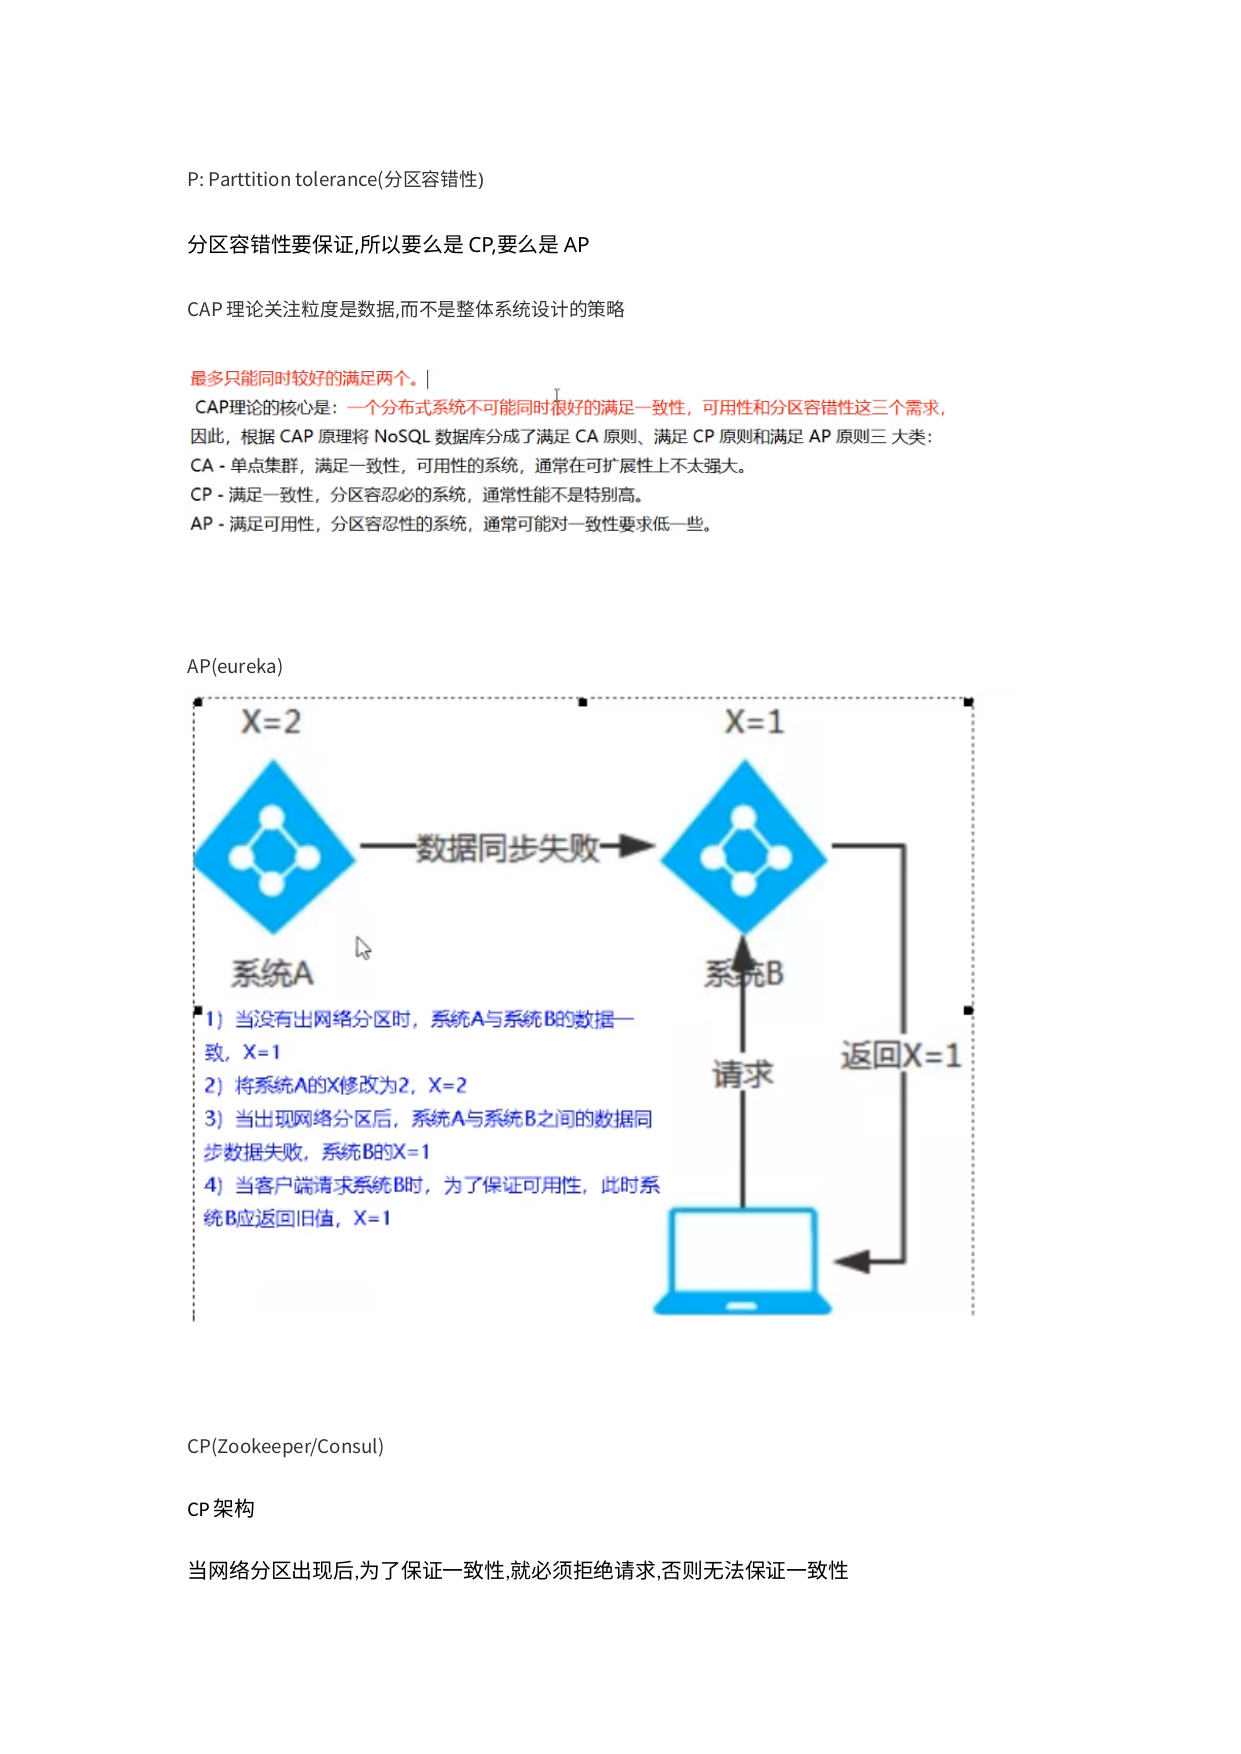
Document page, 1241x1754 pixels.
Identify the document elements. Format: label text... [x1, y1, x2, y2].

text CP架构 [187, 1491, 1053, 1524]
text CAP理论关注粒度是数据,而不是整体系统设计的策略 [187, 292, 1053, 324]
text P: Parttition tolerance(分区容错性) [187, 162, 1053, 194]
list 分区容错性要保证,所以要么是CP,要么是AP [187, 227, 1053, 259]
text 当网络分区出现后,为了保证一致性,就必须拒绝请求,否则无法保证一致性 [187, 1553, 1053, 1585]
text AP(eureka) [187, 649, 1053, 682]
picture [187, 370, 1052, 539]
text CP(Zookeeper/Consul) [187, 1429, 1053, 1462]
